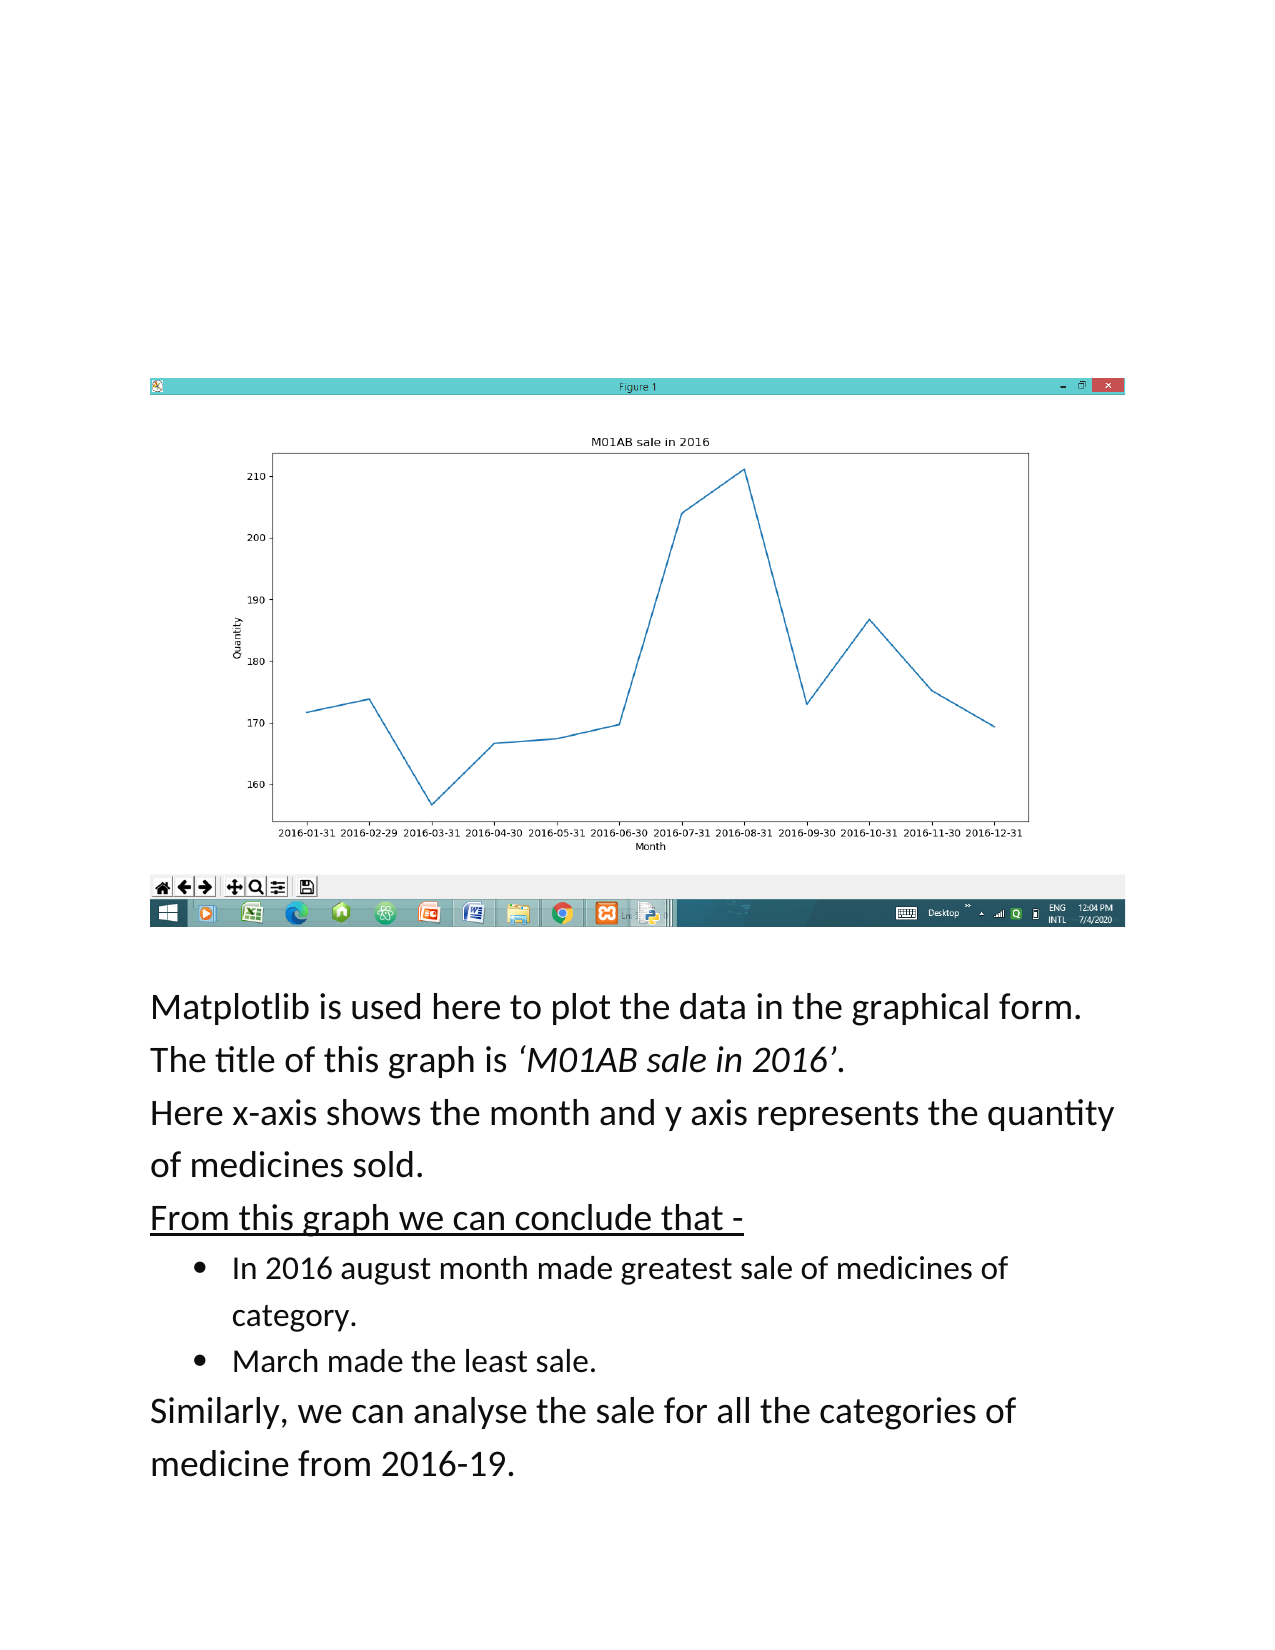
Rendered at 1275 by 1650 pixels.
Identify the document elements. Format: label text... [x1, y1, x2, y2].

text Similarly, we can analyse the sale for all the categories of medicine from 2016-19. [150, 1387, 1125, 1486]
list March made the least sale. [194, 1340, 1125, 1381]
text The title of this graph is ‘M01AB sale in 2016’. [150, 1036, 1125, 1082]
text Here x-axis shows the month and y axis represents the quantity of medicines sold. [150, 1089, 1125, 1187]
list In 2016 august month made greatest sale of medicines of category. [194, 1247, 1125, 1334]
text Matplotlib is used here to plot the data in the graphical form. [150, 983, 1125, 1029]
picture [150, 378, 1125, 927]
text From this graph we can conclude that - [150, 1194, 1125, 1240]
